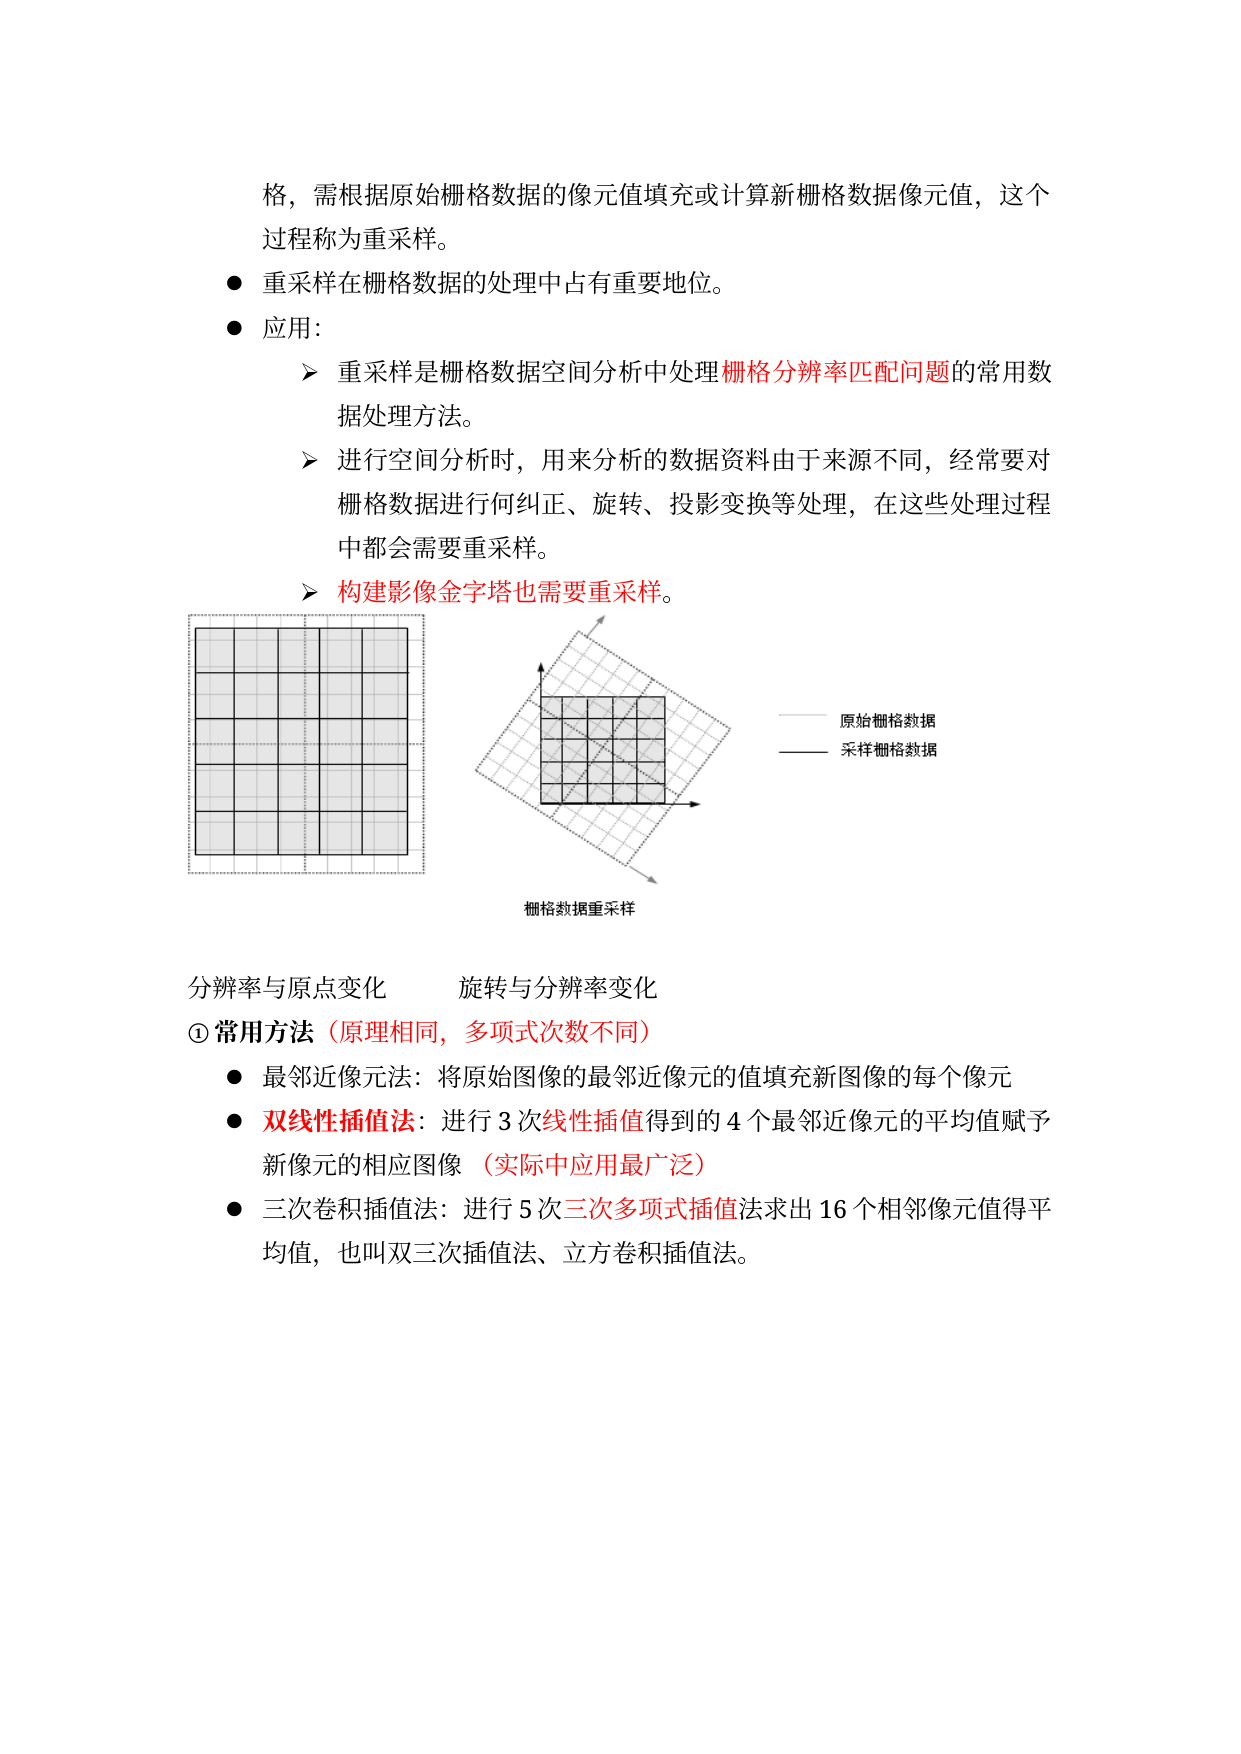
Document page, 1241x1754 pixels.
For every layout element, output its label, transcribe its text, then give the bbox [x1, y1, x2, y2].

list 应用： [225, 304, 1053, 348]
text ①常用方法（原理相同，多项式次数不同） [187, 1009, 1053, 1053]
list 重采样是栅格数据空间分析中处理栅格分辨率匹配问题的常用数据处理方法。 [300, 348, 1053, 436]
list 构建影像金字塔也需要重采样。 [300, 568, 1053, 613]
text 分辨率与原点变化 旋转与分辨率变化 [187, 965, 1053, 1009]
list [225, 172, 1053, 260]
list 重采样在栅格数据的处理中占有重要地位。 [225, 260, 1053, 304]
list 双线性插值法：进行3次线性插值得到的4个最邻近像元的平均值赋予新像元的相应图像 （实际中应用最广泛） [225, 1097, 1053, 1185]
list 最邻近像元法：将原始图像的最邻近像元的值填充新图像的每个像元 [225, 1053, 1053, 1097]
list 三次卷积插值法：进行5次三次多项式插值法求出16个相邻像元值得平均值，也叫双三次插值法、立方卷积插值法。 [225, 1185, 1053, 1273]
picture [187, 612, 959, 929]
list 进行空间分析时，用来分析的数据资料由于来源不同，经常要对栅格数据进行何纠正、旋转、投影变换等处理，在这些处理过程中都会需要重采样。 [300, 436, 1053, 568]
